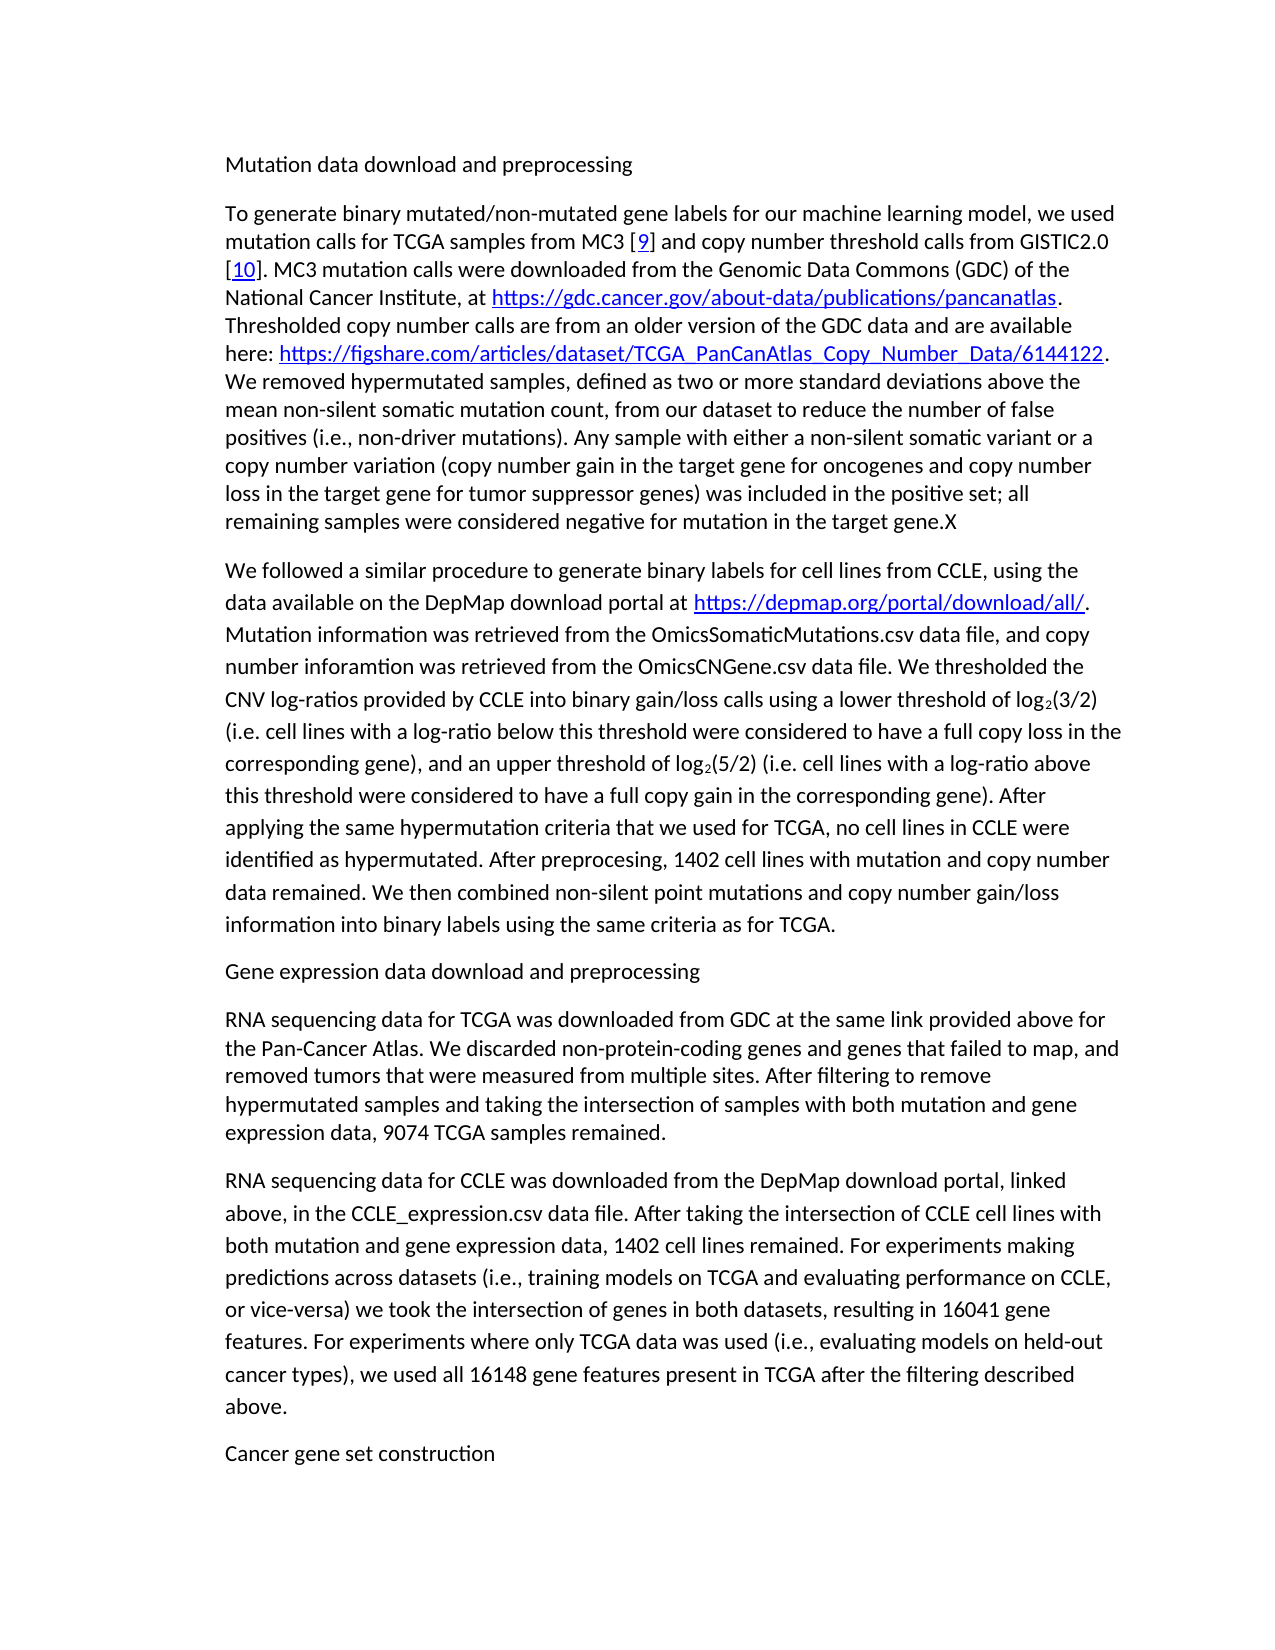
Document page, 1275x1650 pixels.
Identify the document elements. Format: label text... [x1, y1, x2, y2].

text We followed a similar procedure to generate binary labels for cell lines from CCLE, using the data available on the DepMap download portal at https://depmap.org/portal/download/all/. Mutation information was retrieved from the OmicsSomaticMutations.csv data file, and copy number inforamtion was retrieved from the OmicsCNGene.csv data file. We thresholded the CNV log-ratios provided by CCLE into binary gain/loss calls using a lower threshold of log2(3/2) (i.e. cell lines with a log-ratio below this threshold were considered to have a full copy loss in the corresponding gene), and an upper threshold of log2(5/2) (i.e. cell lines with a log-ratio above this threshold were considered to have a full copy gain in the corresponding gene). After applying the same hypermutation criteria that we used for TCGA, no cell lines in CCLE were identified as hypermutated. After preprocesing, 1402 cell lines with mutation and copy number data remained. We then combined non-silent point mutations and copy number gain/loss information into binary labels using the same criteria as for TCGA. [225, 556, 1125, 938]
text RNA sequencing data for CCLE was downloaded from the DepMap download portal, linked above, in the CCLE_expression.csv data file. After taking the intersection of CCLE cell lines with both mutation and gene expression data, 1402 cell lines remained. For experiments making predictions across datasets (i.e., training models on TCGA and evaluating performance on CCLE, or vice-versa) we took the intersection of genes in both datasets, resulting in 16041 gene features. For experiments where only TCGA data was used (i.e., evaluating models on held-out cancer types), we used all 16148 gene features present in TCGA after the filtering described above. [225, 1167, 1125, 1420]
